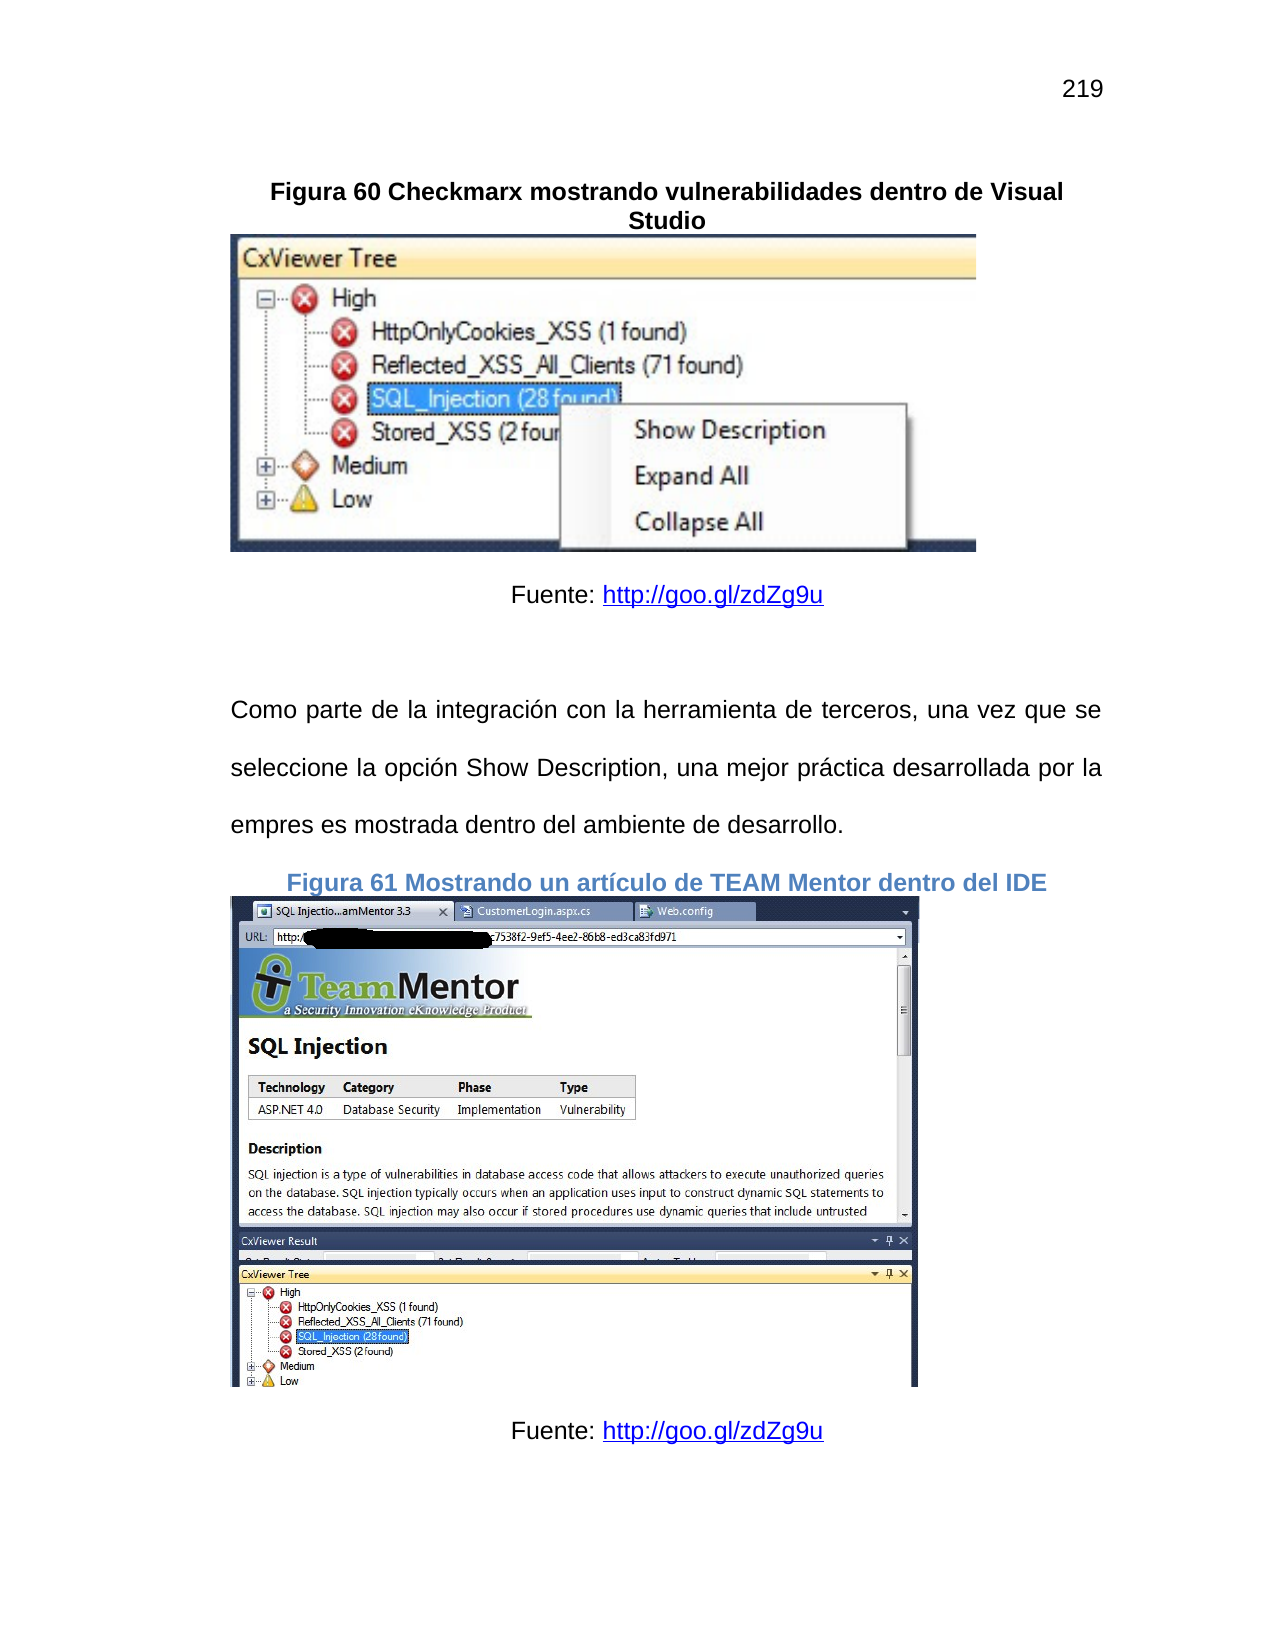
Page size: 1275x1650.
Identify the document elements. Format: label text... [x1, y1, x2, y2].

text Fuente: http://goo.gl/zdZg9u [230, 580, 1104, 609]
picture [230, 234, 977, 552]
text Figura 61 Mostrando un artículo de TEAM Mentor dentro del IDE [230, 868, 1104, 896]
picture [230, 896, 920, 1387]
text Fuente: http://goo.gl/zdZg9u [230, 1416, 1104, 1444]
text Figura 60 Checkmarx mostrando vulnerabilidades dentro de Visual Studio [230, 177, 1104, 235]
text Como parte de la integración con la herramienta de terceros, una vez que se seleccione la opción Show Description, una mejor práctica desarrollada por la empres es mostrada dentro del ambiente de desarrollo. [230, 695, 1104, 839]
